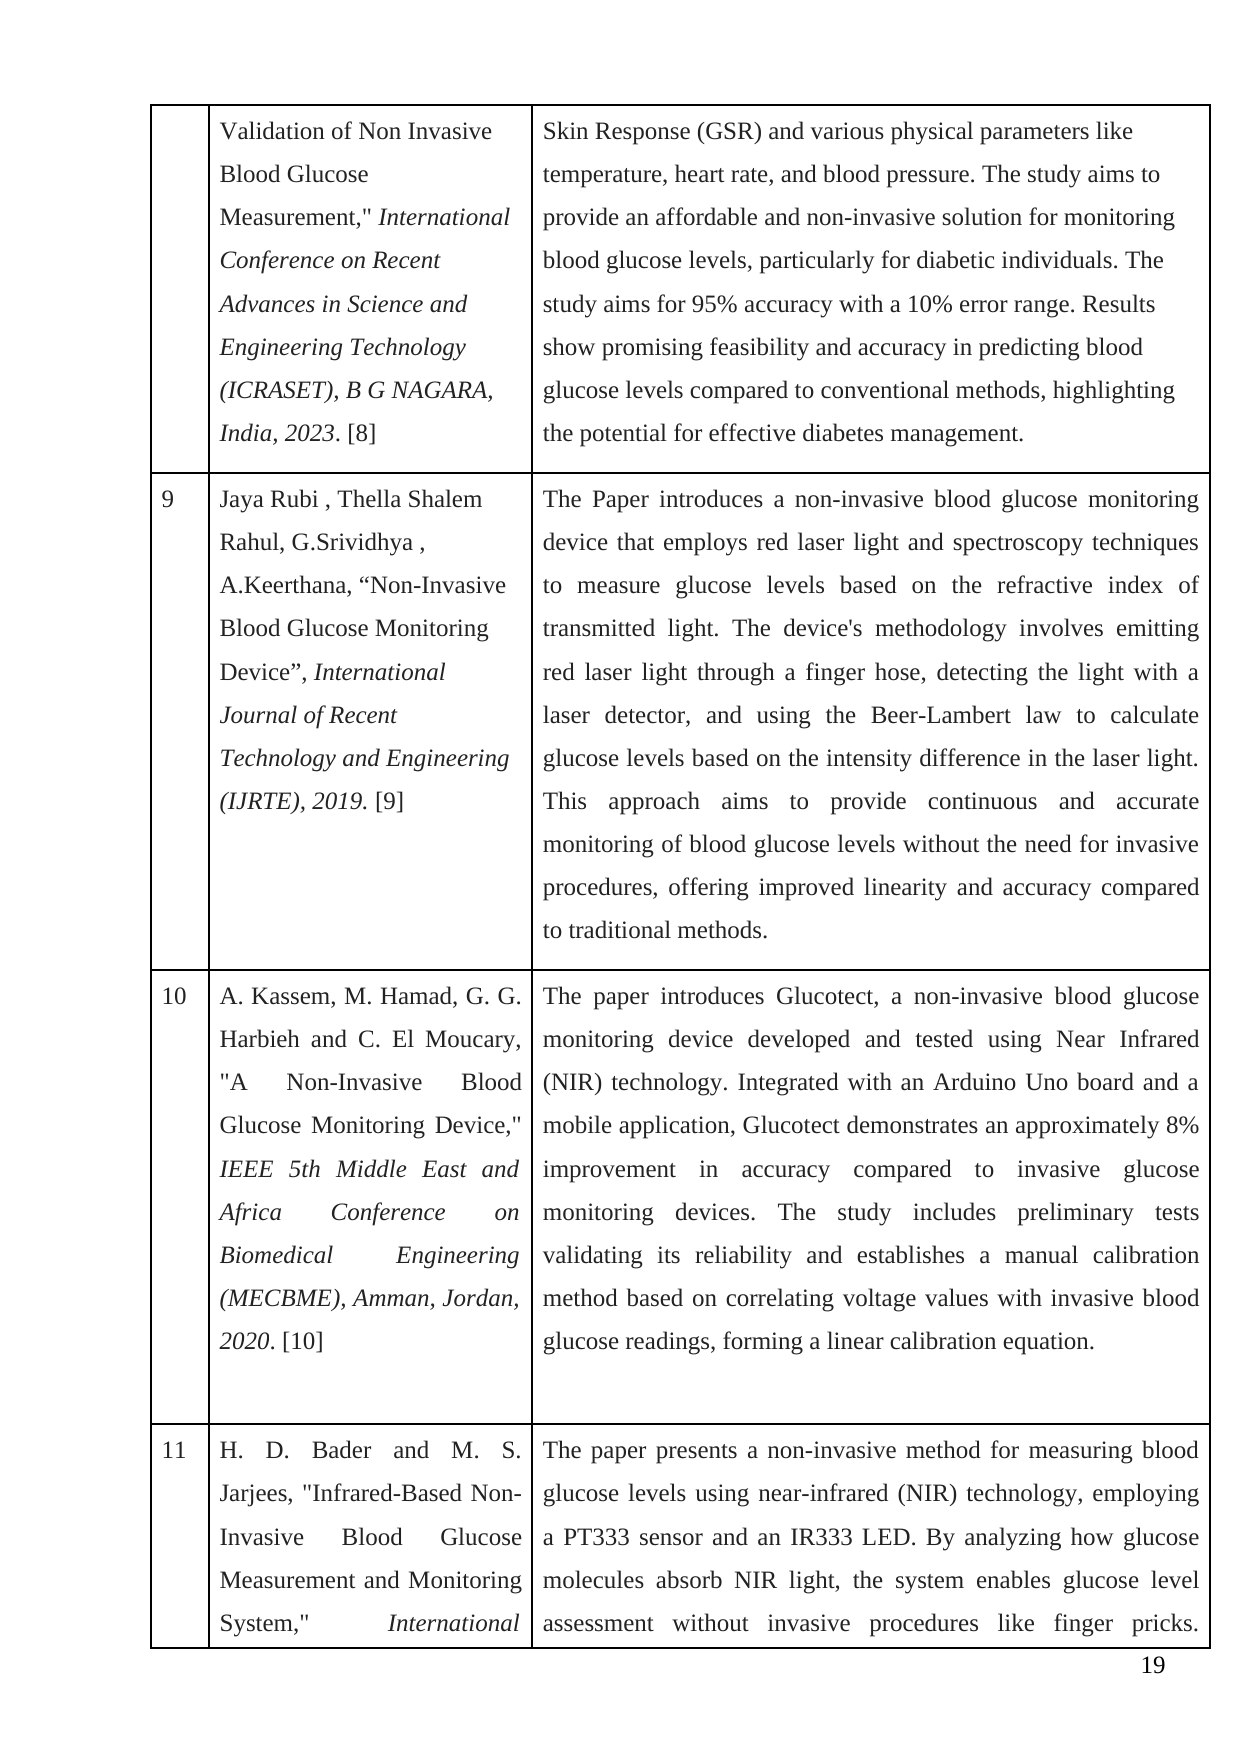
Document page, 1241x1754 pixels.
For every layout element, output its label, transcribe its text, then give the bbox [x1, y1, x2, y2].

table_cell 11 [152, 1425, 208, 1647]
table_cell 10 [152, 971, 208, 1423]
table_cell A. Kassem, M. Hamad, G. G. Harbieh and C. El Moucary, "A Non-Invasive Blood Glucose Monitoring Device," IEEE 5th Middle East and Africa Conference on Biomedical Engineering (MECBME), Amman, Jordan, 2020. [10] [210, 971, 531, 1423]
table_cell 9 [152, 474, 208, 969]
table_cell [533, 106, 1209, 472]
table_cell The paper introduces Glucotect, a non-invasive blood glucose monitoring device developed and tested using Near Infrared (NIR) technology. Integrated with an Arduino Uno board and a mobile application, Glucotect demonstrates an approximately 8% improvement in accuracy compared to invasive glucose monitoring devices. The study includes preliminary tests validating its reliability and establishes a manual calibration method based on correlating voltage values with invasive blood glucose readings, forming a linear calibration equation. [533, 971, 1209, 1423]
table_cell 8 [152, 106, 208, 472]
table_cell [210, 106, 531, 472]
table_cell The Paper introduces a non-invasive blood glucose monitoring device that employs red laser light and spectroscopy techniques to measure glucose levels based on the refractive index of transmitted light. The device's methodology involves emitting red laser light through a finger hose, detecting the light with a laser detector, and using the Beer-Lambert law to calculate glucose levels based on the intensity difference in the laser light. This approach aims to provide continuous and accurate monitoring of blood glucose levels without the need for invasive procedures, offering improved linearity and accuracy compared to traditional methods. [533, 474, 1209, 969]
table_cell Jaya Rubi , Thella Shalem Rahul, G.Srividhya , A.Keerthana, “Non-Invasive Blood Glucose Monitoring Device”, International Journal of Recent Technology and Engineering (IJRTE), 2019. [9] [210, 474, 531, 969]
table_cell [533, 1425, 1209, 1647]
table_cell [210, 1425, 531, 1647]
